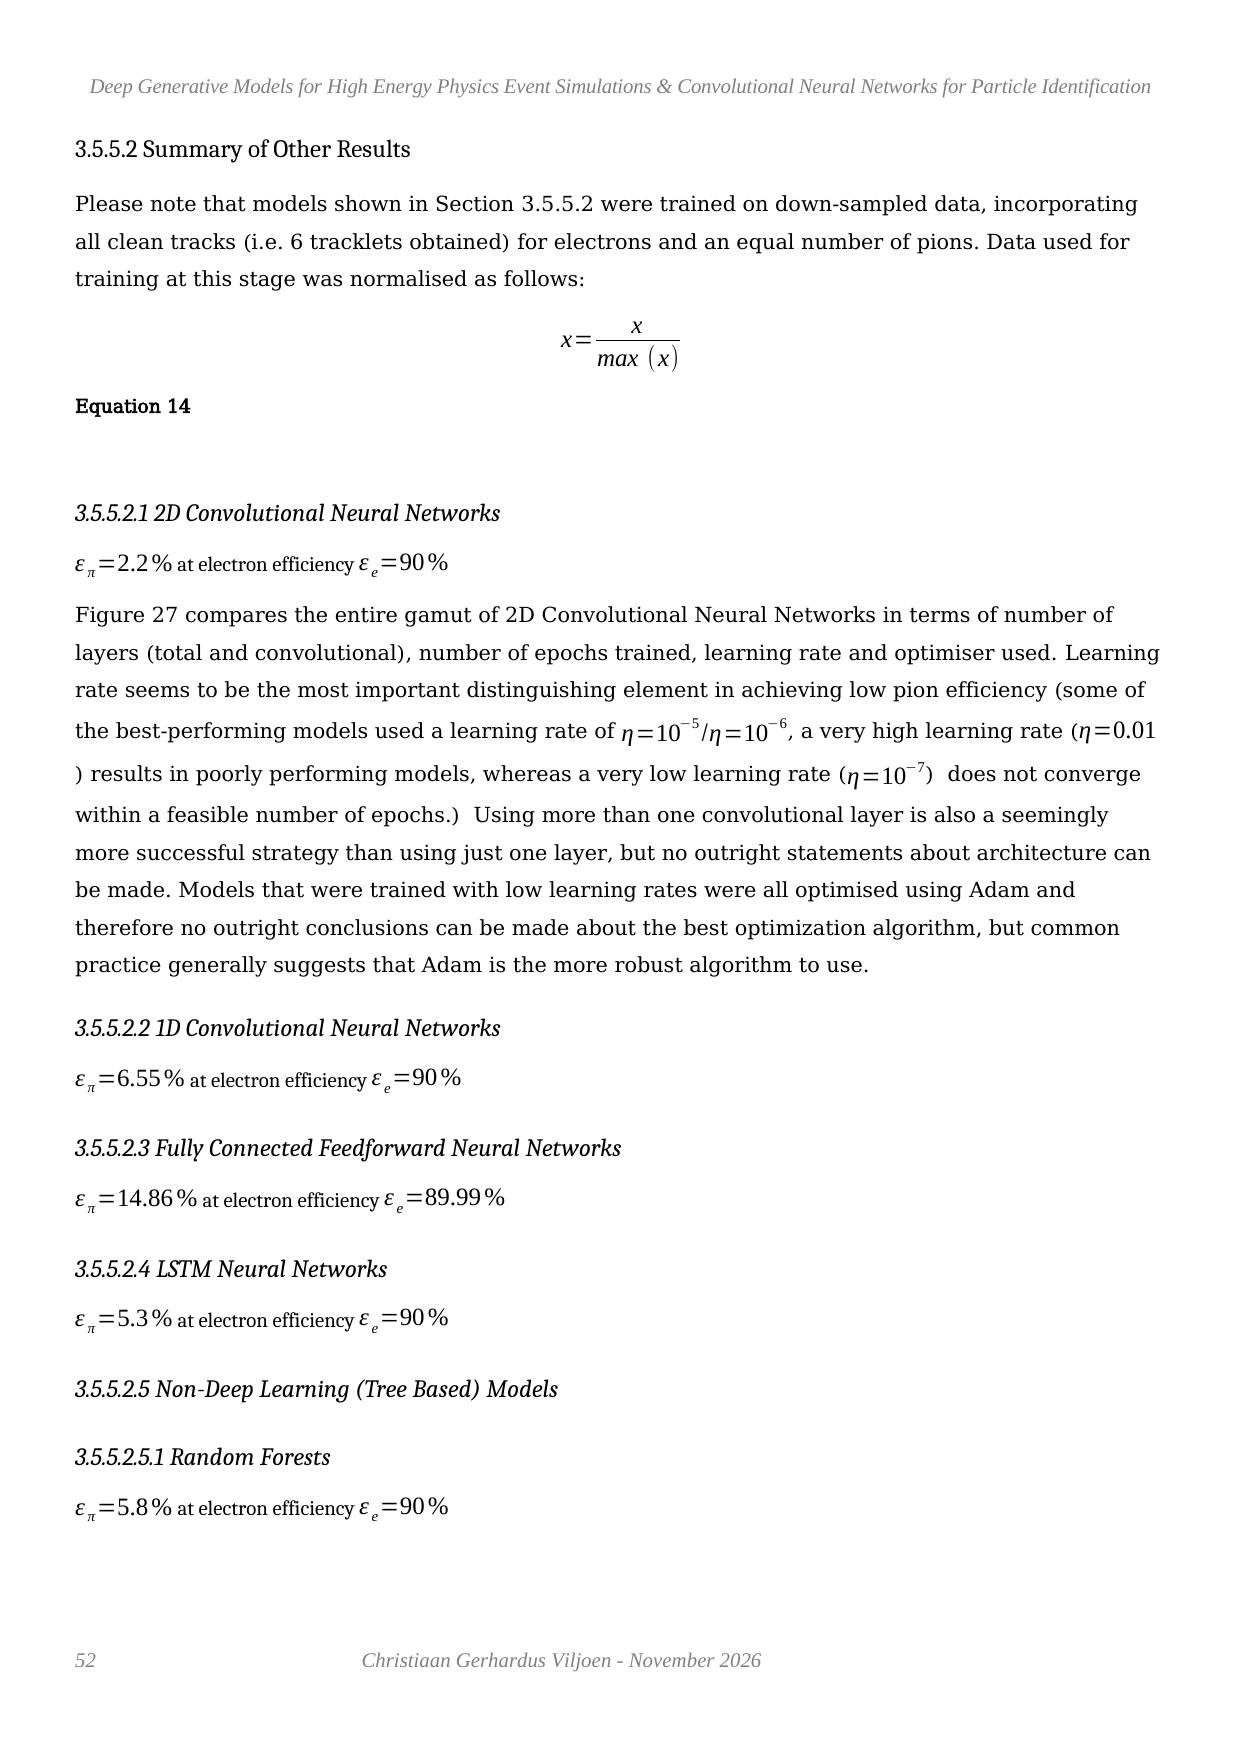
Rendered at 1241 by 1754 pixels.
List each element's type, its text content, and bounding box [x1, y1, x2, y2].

text at electron efficiency [75, 1492, 1165, 1526]
text at electron efficiency [75, 1304, 1165, 1338]
subtitle 2D Convolutional Neural Networks [75, 498, 1165, 527]
text at electron efficiency [75, 548, 1165, 582]
subtitle Random Forests [75, 1443, 1165, 1471]
text Equation 14 [75, 394, 1165, 416]
subtitle 1D Convolutional Neural Networks [75, 1014, 1165, 1043]
text Please note that models shown in Section 3.5.5.2 were trained on down-sampled data, incorporating all clean tracks (i.e. 6 tracklets obtained) for electrons and an equal number of pions. Data used for training at this stage was normalised as follows: [75, 191, 1165, 291]
text at electron efficiency [75, 1064, 1165, 1097]
subtitle LSTM Neural Networks [75, 1254, 1165, 1283]
text at electron efficiency [75, 1184, 1165, 1217]
subtitle Fully Connected Feedforward Neural Networks [75, 1134, 1165, 1163]
subtitle Summary of Other Results [75, 135, 1165, 164]
subtitle Non-Deep Learning (Tree Based) Models [75, 1374, 1165, 1403]
text Figure 27 compares the entire gamut of 2D Convolutional Neural Networks in terms of number of layers (total and convolutional), number of epochs trained, learning rate and optimiser used. Learning rate seems to be the most important distinguishing element in achieving low pion efficiency (some of the best-performing models used a learning rate of /, a very high learning rate () results in poorly performing models, whereas a very low learning rate () does not converge within a feasible number of epochs.) Using more than one convolutional layer is also a seemingly more successful strategy than using just one layer, but no outright statements about architecture can be made. Models that were trained with low learning rates were all optimised using Adam and therefore no outright conclusions can be made about the best optimization algorithm, but common practice generally suggests that Adam is the more robust algorithm to use. [75, 602, 1165, 977]
